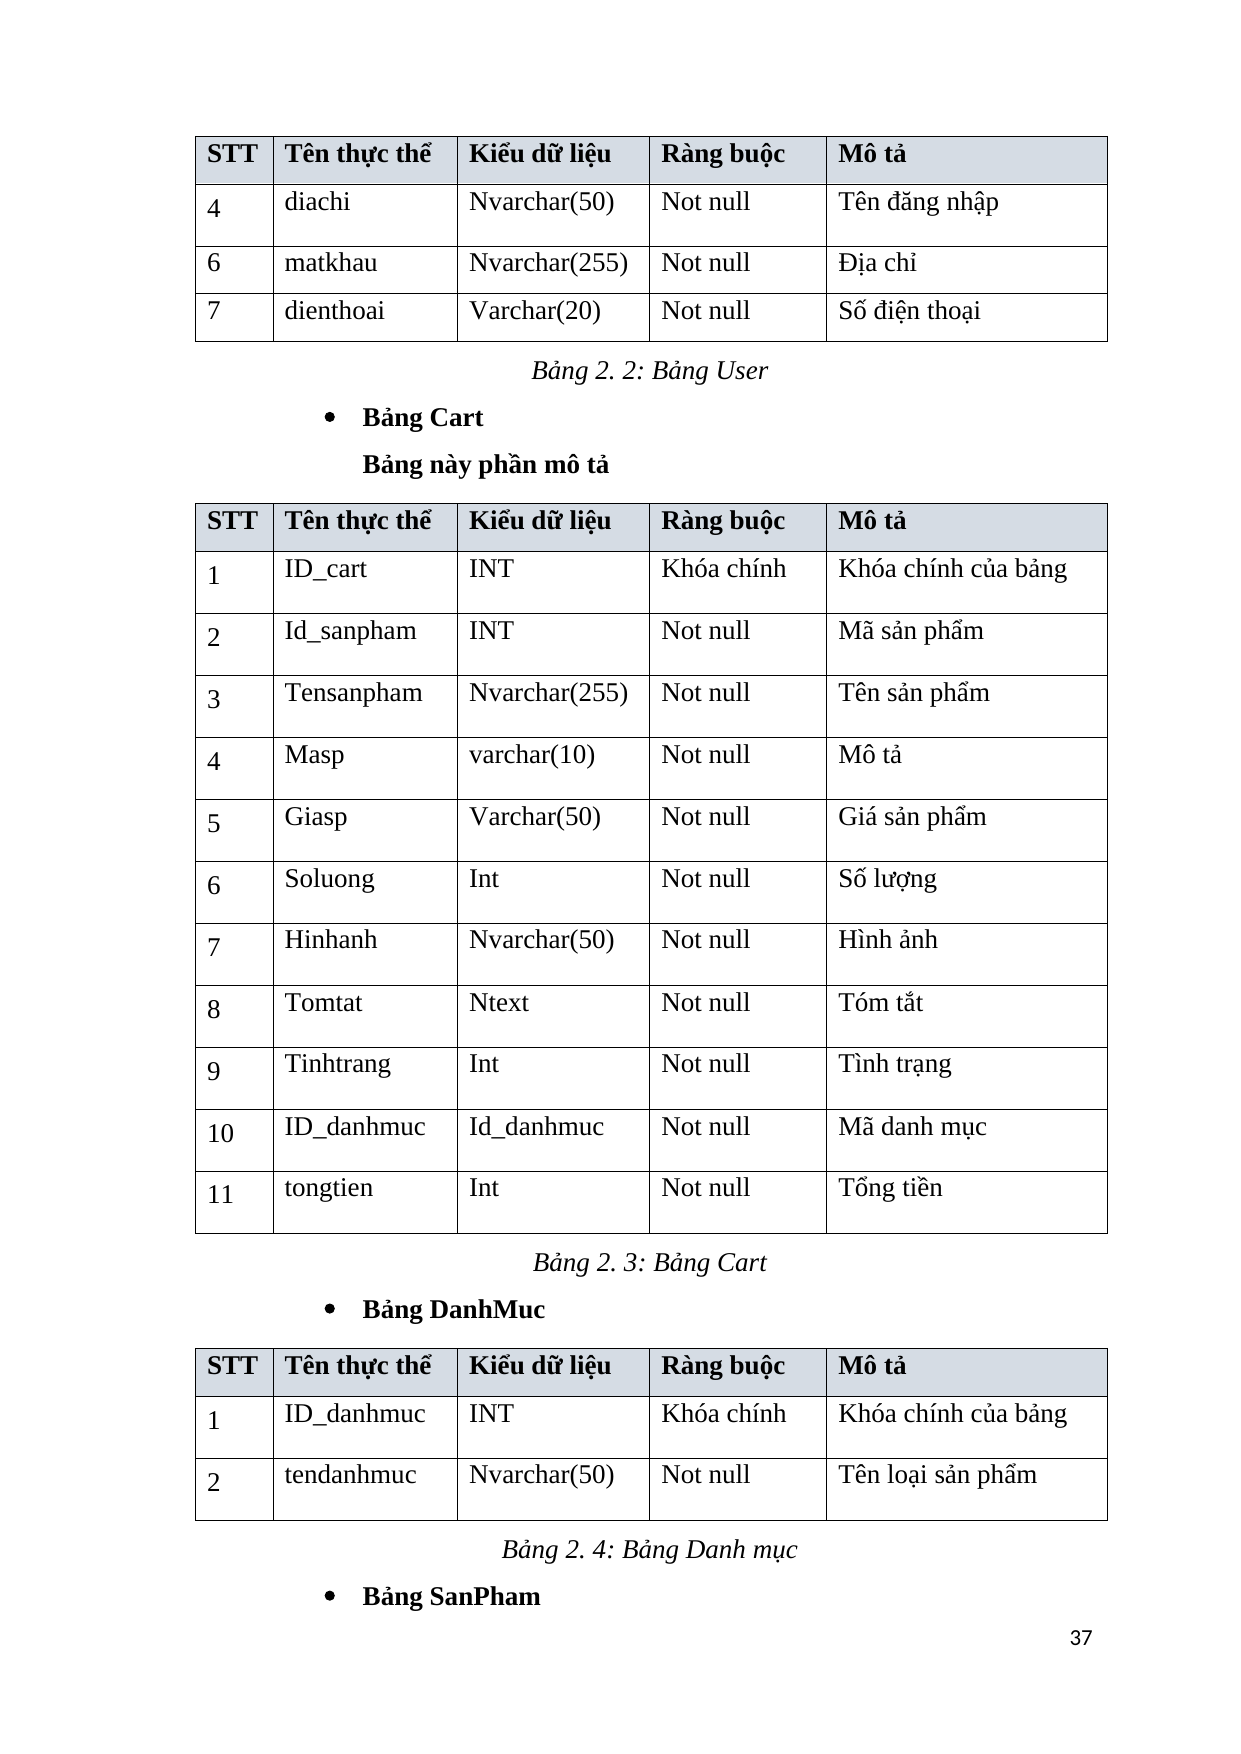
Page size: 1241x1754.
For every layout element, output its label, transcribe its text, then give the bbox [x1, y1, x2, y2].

table_cell Masp [274, 738, 457, 799]
table_cell Not null [650, 185, 826, 246]
table_cell Nvarchar(255) [458, 247, 649, 293]
table_cell Varchar(20) [458, 294, 649, 341]
list Bảng Cart [325, 401, 1092, 432]
table_cell Not null [650, 800, 826, 861]
table_cell Tomtat [274, 986, 457, 1047]
table_header STT [196, 1349, 273, 1396]
table_cell Tình trạng [827, 1048, 1107, 1108]
table_cell dienthoai [274, 294, 457, 341]
table_cell Mã danh mục [827, 1110, 1107, 1171]
table_cell 10 [196, 1110, 273, 1171]
table_cell 11 [196, 1172, 273, 1232]
table_header Tên thực thể [274, 504, 457, 551]
table_cell Varchar(50) [458, 800, 649, 861]
table_cell Not null [650, 862, 826, 923]
table_header Ràng buộc [650, 137, 826, 183]
table_cell Hinhanh [274, 924, 457, 984]
table_cell Tên đăng nhập [827, 185, 1107, 246]
table_header Tên thực thể [274, 137, 457, 183]
table_cell Int [458, 1048, 649, 1108]
table_cell Hình ảnh [827, 924, 1107, 984]
table_header Kiểu dữ liệu [458, 504, 649, 551]
table_header STT [196, 504, 273, 551]
table_header Kiểu dữ liệu [458, 137, 649, 183]
table_header Mô tả [827, 504, 1107, 551]
table_cell Nvarchar(50) [458, 185, 649, 246]
table_cell Not null [650, 294, 826, 341]
list Bảng SanPham [325, 1580, 1092, 1611]
table_cell Not null [650, 614, 826, 675]
table_header Tên thực thể [274, 1349, 457, 1396]
table_cell Giasp [274, 800, 457, 861]
table_cell Not null [650, 738, 826, 799]
table_cell Ntext [458, 986, 649, 1047]
table_cell Địa chỉ [827, 247, 1107, 293]
table_cell 1 [196, 1397, 273, 1458]
table_cell Số lượng [827, 862, 1107, 923]
table_header Ràng buộc [650, 1349, 826, 1396]
table_cell Tổng tiền [827, 1172, 1107, 1232]
table_cell varchar(10) [458, 738, 649, 799]
table_header Ràng buộc [650, 504, 826, 551]
list Bảng này phần mô tả [362, 448, 1092, 479]
table_cell INT [458, 1397, 649, 1458]
table_cell Not null [650, 924, 826, 984]
table_cell Số điện thoại [827, 294, 1107, 341]
table_cell tendanhmuc [274, 1459, 457, 1519]
table_cell 7 [196, 294, 273, 341]
table_cell 3 [196, 676, 273, 737]
table_cell Not null [650, 247, 826, 293]
table_cell Nvarchar(255) [458, 676, 649, 737]
table_cell Khóa chính [650, 1397, 826, 1458]
table_cell Mô tả [827, 738, 1107, 799]
table_cell Not null [650, 1459, 826, 1519]
table_cell Khóa chính của bảng [827, 1397, 1107, 1458]
table_header STT [196, 137, 273, 183]
table_cell Soluong [274, 862, 457, 923]
table_cell Id_sanpham [274, 614, 457, 675]
table_header Kiểu dữ liệu [458, 1349, 649, 1396]
table_cell Not null [650, 676, 826, 737]
table_cell Khóa chính [650, 552, 826, 613]
table_cell INT [458, 552, 649, 613]
table_header Mô tả [827, 137, 1107, 183]
table_cell Not null [650, 1110, 826, 1171]
table_cell 6 [196, 862, 273, 923]
table_header Mô tả [827, 1349, 1107, 1396]
table_cell Nvarchar(50) [458, 1459, 649, 1519]
table_cell 6 [196, 247, 273, 293]
table_cell Not null [650, 1048, 826, 1108]
table_cell ID_cart [274, 552, 457, 613]
table_cell ID_danhmuc [274, 1110, 457, 1171]
table_cell Id_danhmuc [458, 1110, 649, 1171]
table_cell 2 [196, 614, 273, 675]
table_cell Giá sản phẩm [827, 800, 1107, 861]
table_cell 9 [196, 1048, 273, 1108]
table_cell INT [458, 614, 649, 675]
table_cell 8 [196, 986, 273, 1047]
table_cell Int [458, 1172, 649, 1232]
table_cell Tên loại sản phẩm [827, 1459, 1107, 1519]
table_cell Tinhtrang [274, 1048, 457, 1108]
table_cell 2 [196, 1459, 273, 1519]
table_cell 4 [196, 185, 273, 246]
table_cell Tóm tắt [827, 986, 1107, 1047]
table_cell diachi [274, 185, 457, 246]
table_cell 4 [196, 738, 273, 799]
table_cell 7 [196, 924, 273, 984]
table_cell Tensanpham [274, 676, 457, 737]
table_cell Mã sản phẩm [827, 614, 1107, 675]
table_cell Not null [650, 986, 826, 1047]
table_cell Nvarchar(50) [458, 924, 649, 984]
table_cell matkhau [274, 247, 457, 293]
table_cell Not null [650, 1172, 826, 1232]
table_cell Tên sản phẩm [827, 676, 1107, 737]
table_cell tongtien [274, 1172, 457, 1232]
table_cell Khóa chính của bảng [827, 552, 1107, 613]
table_cell ID_danhmuc [274, 1397, 457, 1458]
table_cell 5 [196, 800, 273, 861]
table_cell 1 [196, 552, 273, 613]
table_cell Int [458, 862, 649, 923]
list Bảng DanhMuc [325, 1293, 1092, 1324]
